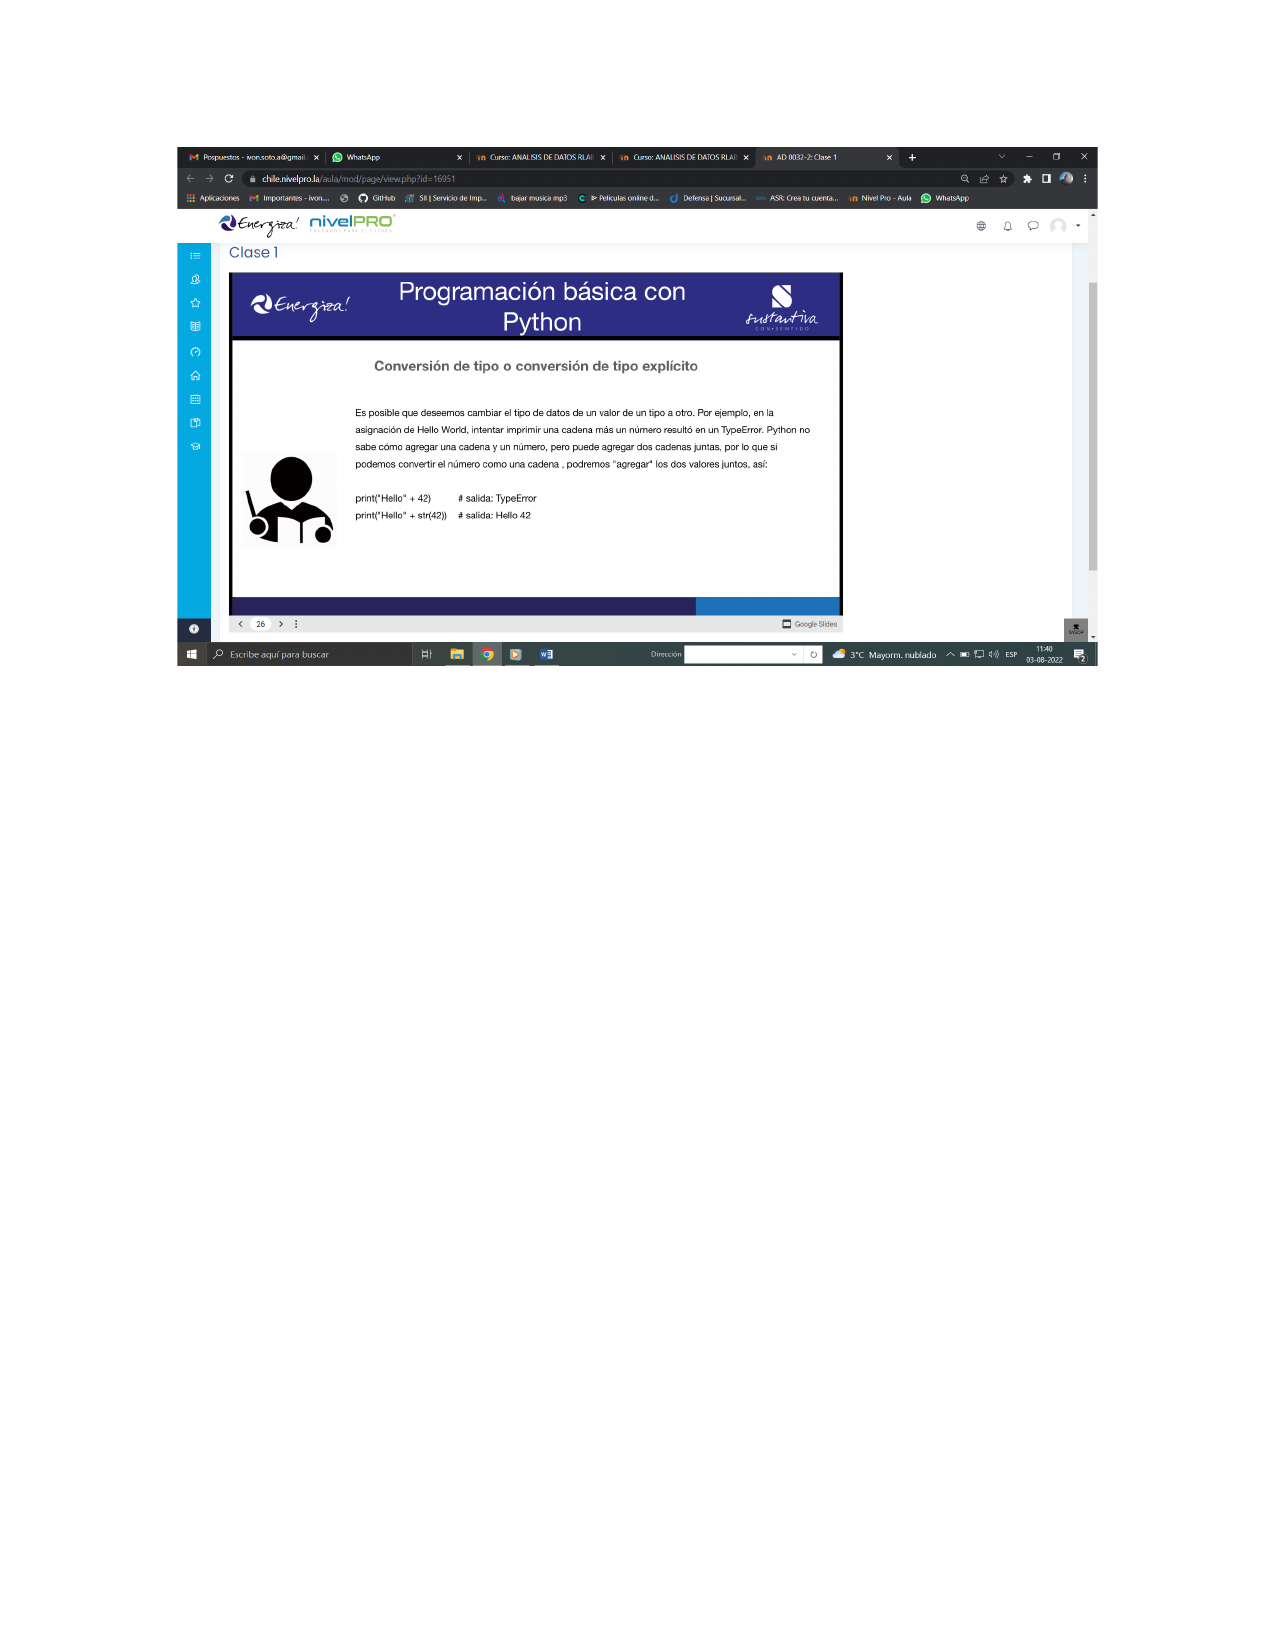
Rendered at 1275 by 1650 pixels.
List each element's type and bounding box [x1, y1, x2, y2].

picture [191, 322, 200, 330]
picture [177, 147, 1098, 666]
